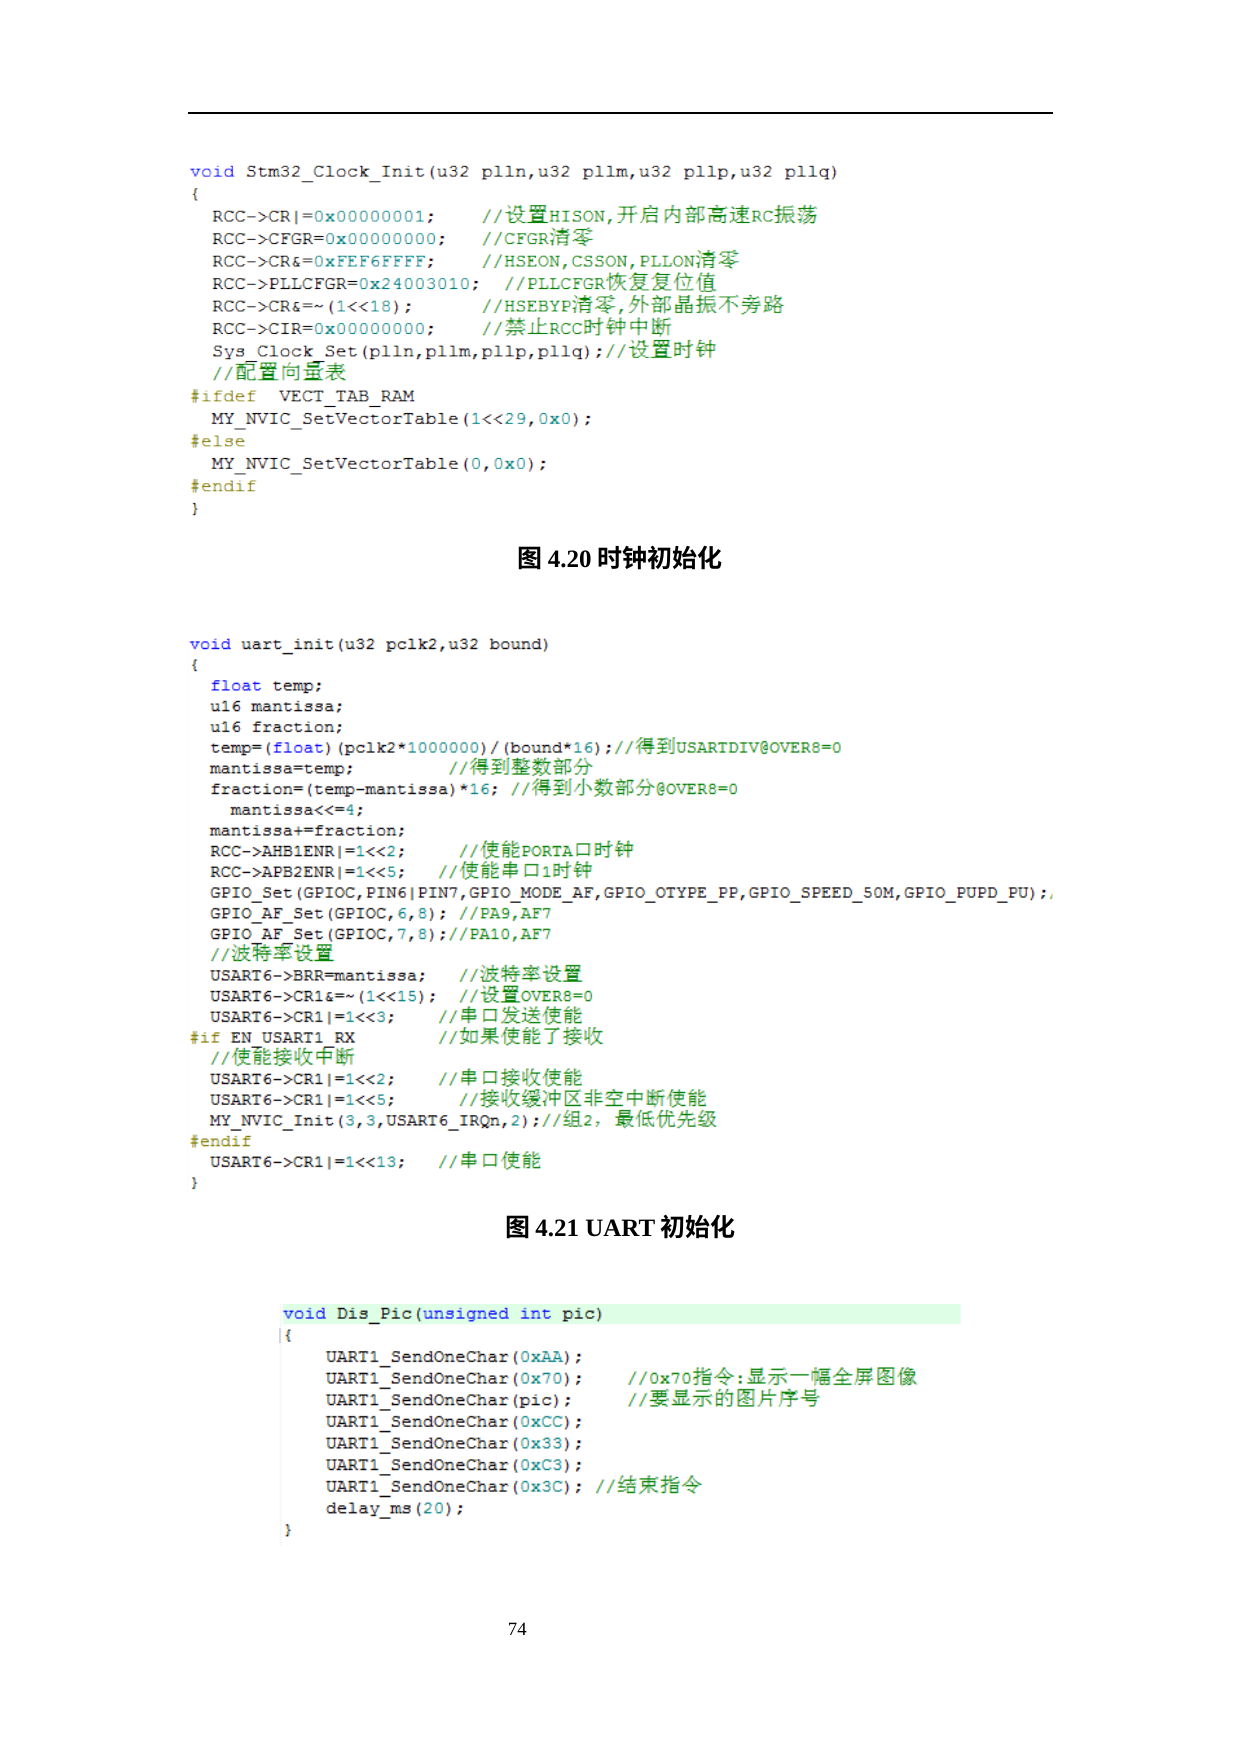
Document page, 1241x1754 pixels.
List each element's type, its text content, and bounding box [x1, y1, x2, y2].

picture [187, 163, 1053, 524]
text 图4.20 时钟初始化 [187, 538, 1053, 575]
picture [187, 636, 1053, 1193]
text 图4.21 UART初始化 [187, 1207, 1053, 1243]
picture [279, 1304, 961, 1546]
